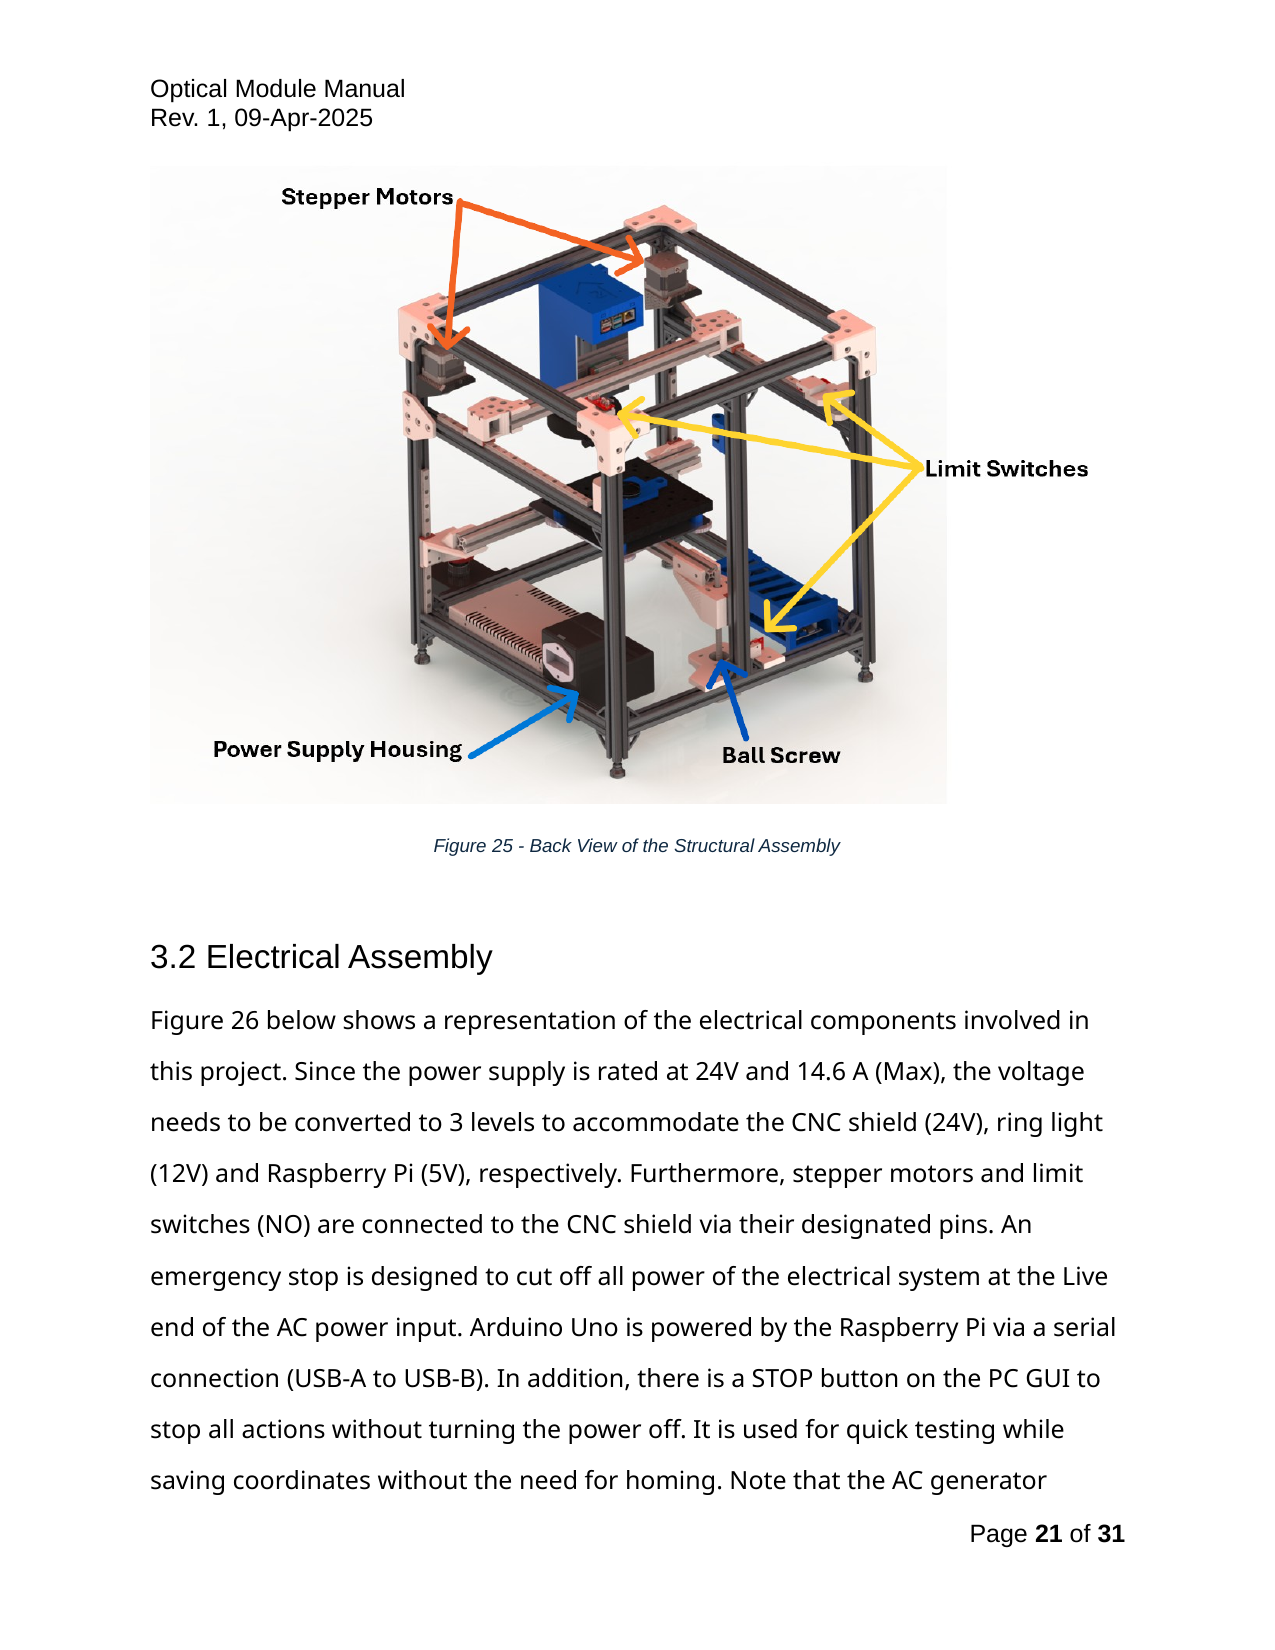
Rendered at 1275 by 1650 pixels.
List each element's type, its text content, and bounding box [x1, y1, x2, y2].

subtitle 3.2 Electrical Assembly [150, 937, 1125, 976]
picture [150, 150, 1125, 804]
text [150, 1003, 1125, 1496]
text Figure 25 - Back View of the Structural Assembly [150, 835, 1125, 856]
